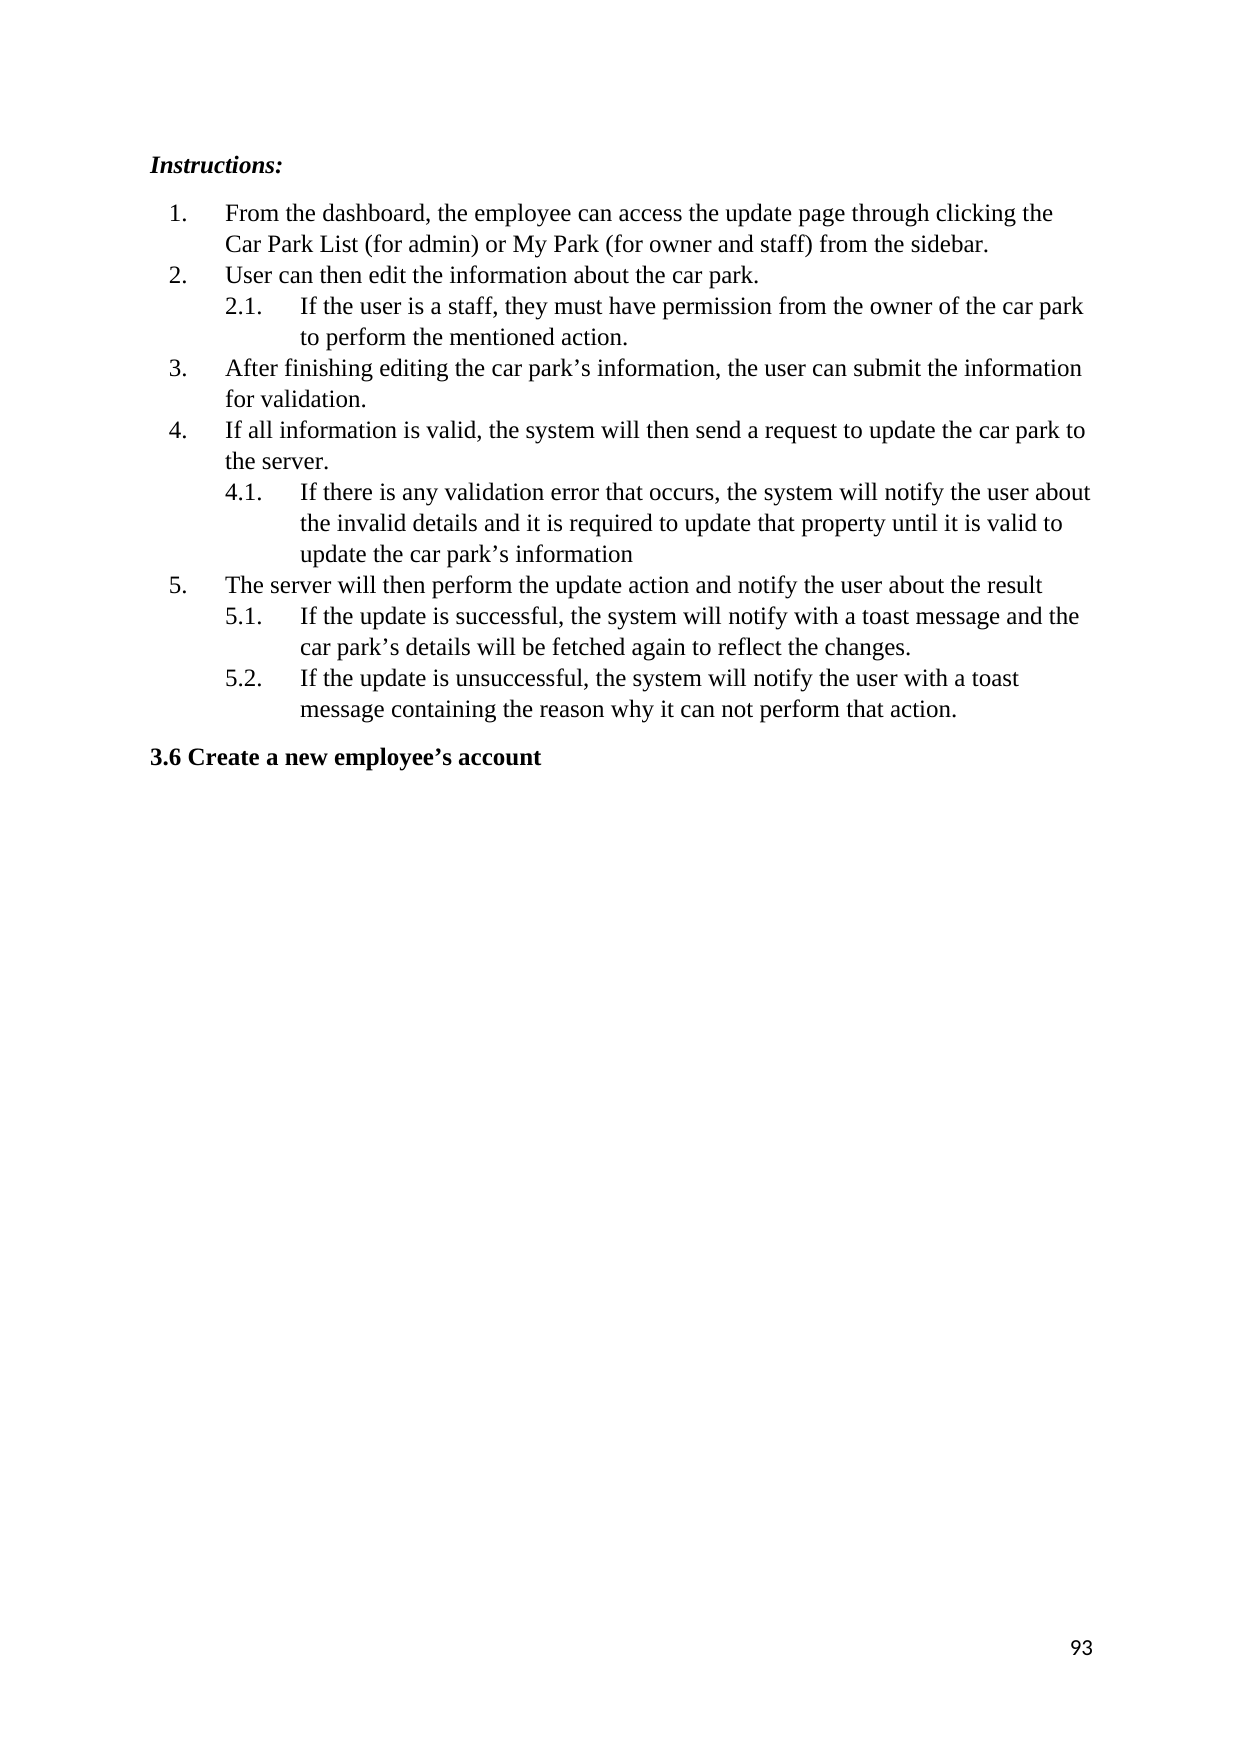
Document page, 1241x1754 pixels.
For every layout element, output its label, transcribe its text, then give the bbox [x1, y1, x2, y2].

list If the user is a staff, they must have permission from the owner of the car park to perform the mentioned action. [262, 291, 1093, 351]
list After finishing editing the car park’s information, the user can submit the information for validation. [187, 353, 1093, 413]
list From the dashboard, the employee can access the update page through clicking the Car Park List (for admin) or My Park (for owner and staff) from the sidebar. [187, 198, 1093, 257]
list If all information is valid, the system will then send a request to update the car park to the server. [187, 415, 1093, 475]
subtitle 3.6 Create a new employee’s account [150, 742, 1093, 771]
list The server will then perform the update action and notify the user about the result [187, 570, 1093, 599]
list If there is any validation error that occurs, the system will notify the user about the invalid details and it is required to update that property until it is valid to update the car park’s information [262, 477, 1093, 568]
list User can then edit the information about the car park. [187, 260, 1093, 288]
list If the update is unsuccessful, the system will notify the user with a toast message containing the reason why it can not perform that action. [262, 663, 1093, 723]
text Instructions: [150, 150, 1093, 179]
list If the update is successful, the system will notify with a toast message and the car park’s details will be fetched again to reflect the changes. [262, 601, 1093, 661]
